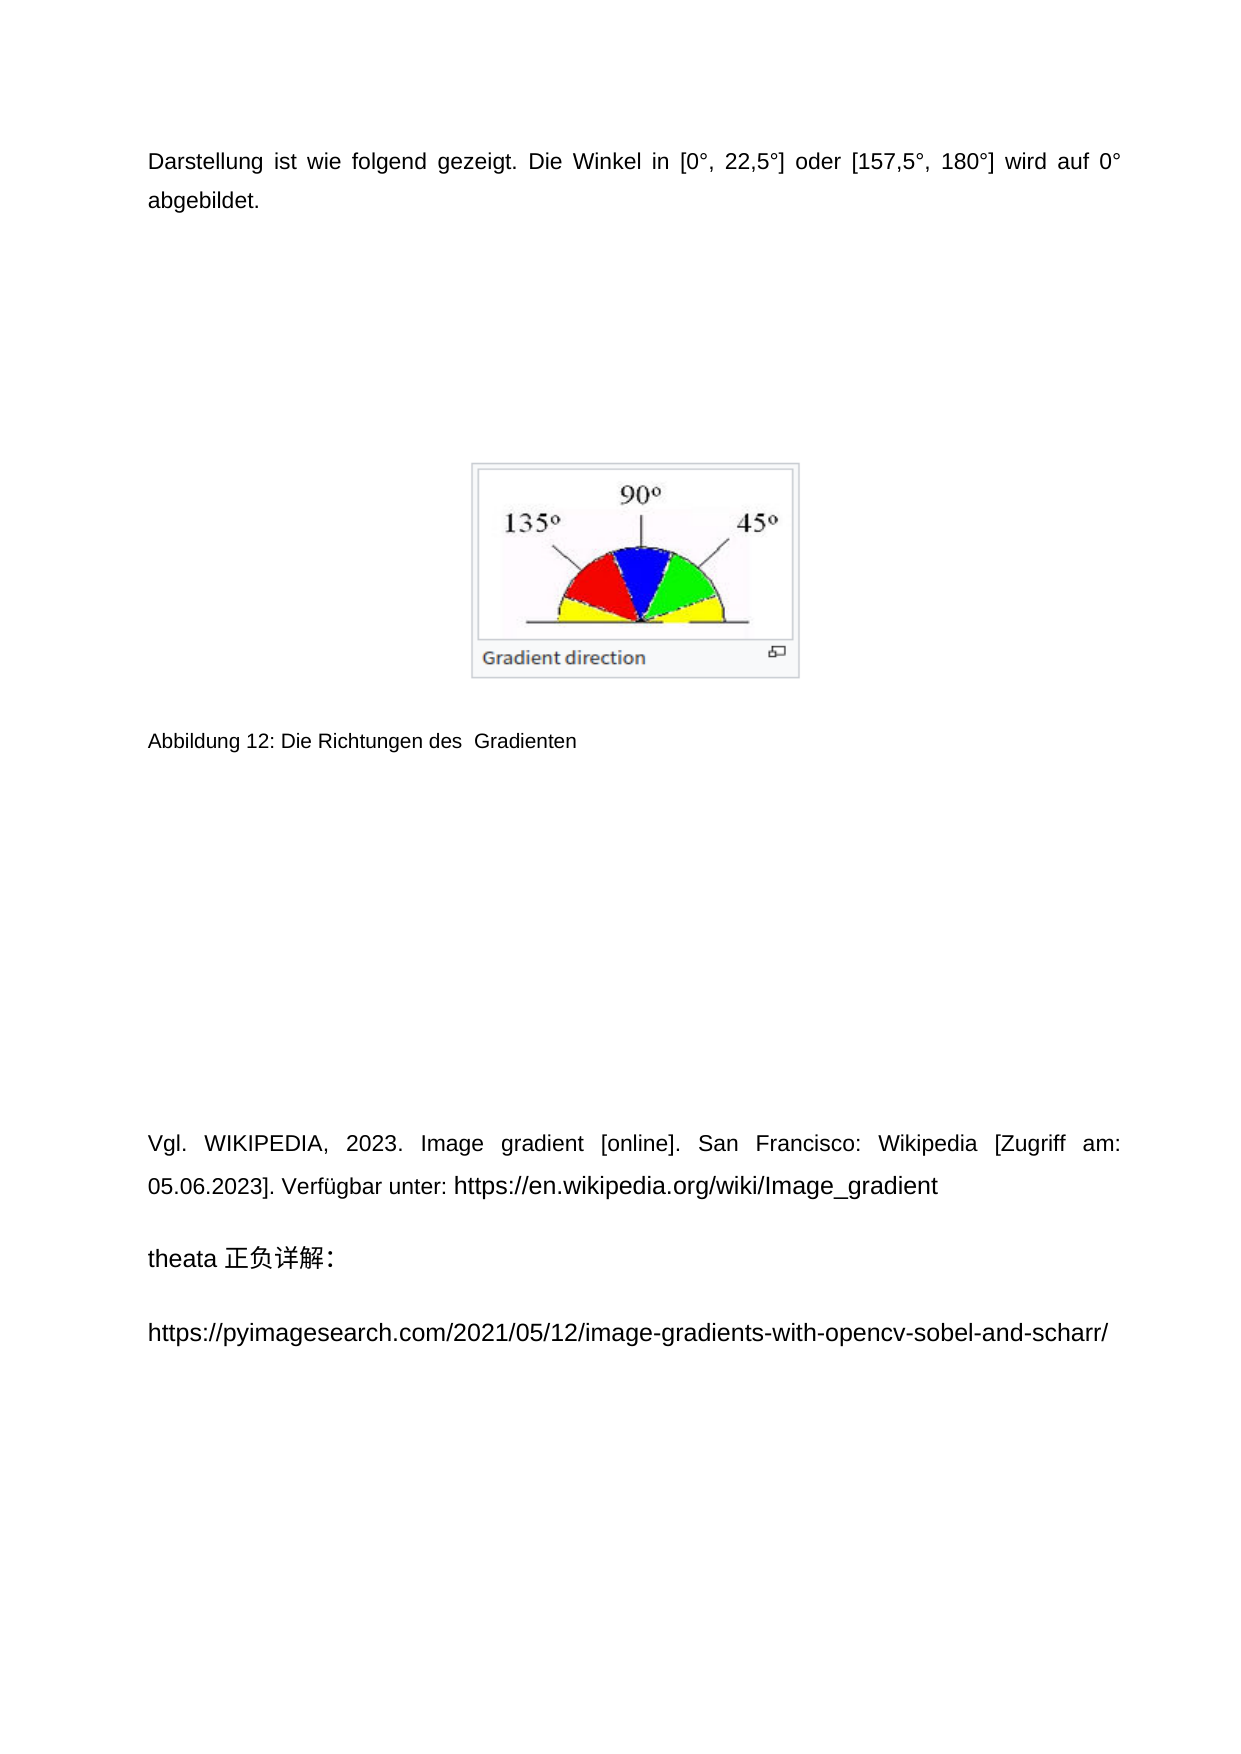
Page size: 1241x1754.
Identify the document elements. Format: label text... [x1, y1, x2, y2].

picture [459, 456, 811, 687]
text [148, 148, 1122, 213]
text Abbildung 12: Die Richtungen des Gradienten [148, 728, 1122, 752]
text Vgl. Wikipedia, 2023. Image gradient [online]. San Francisco: Wikipedia [Zugriff am: 05.06.2023]. Verfügbar unter: https://en.wikipedia.org/wiki/Image_gradient [148, 1130, 1122, 1199]
text https://pyimagesearch.com/2021/05/12/image-gradients-with-opencv-sobel-and-scharr/ [148, 1318, 1122, 1347]
text theata 正负详解： [148, 1239, 1122, 1275]
